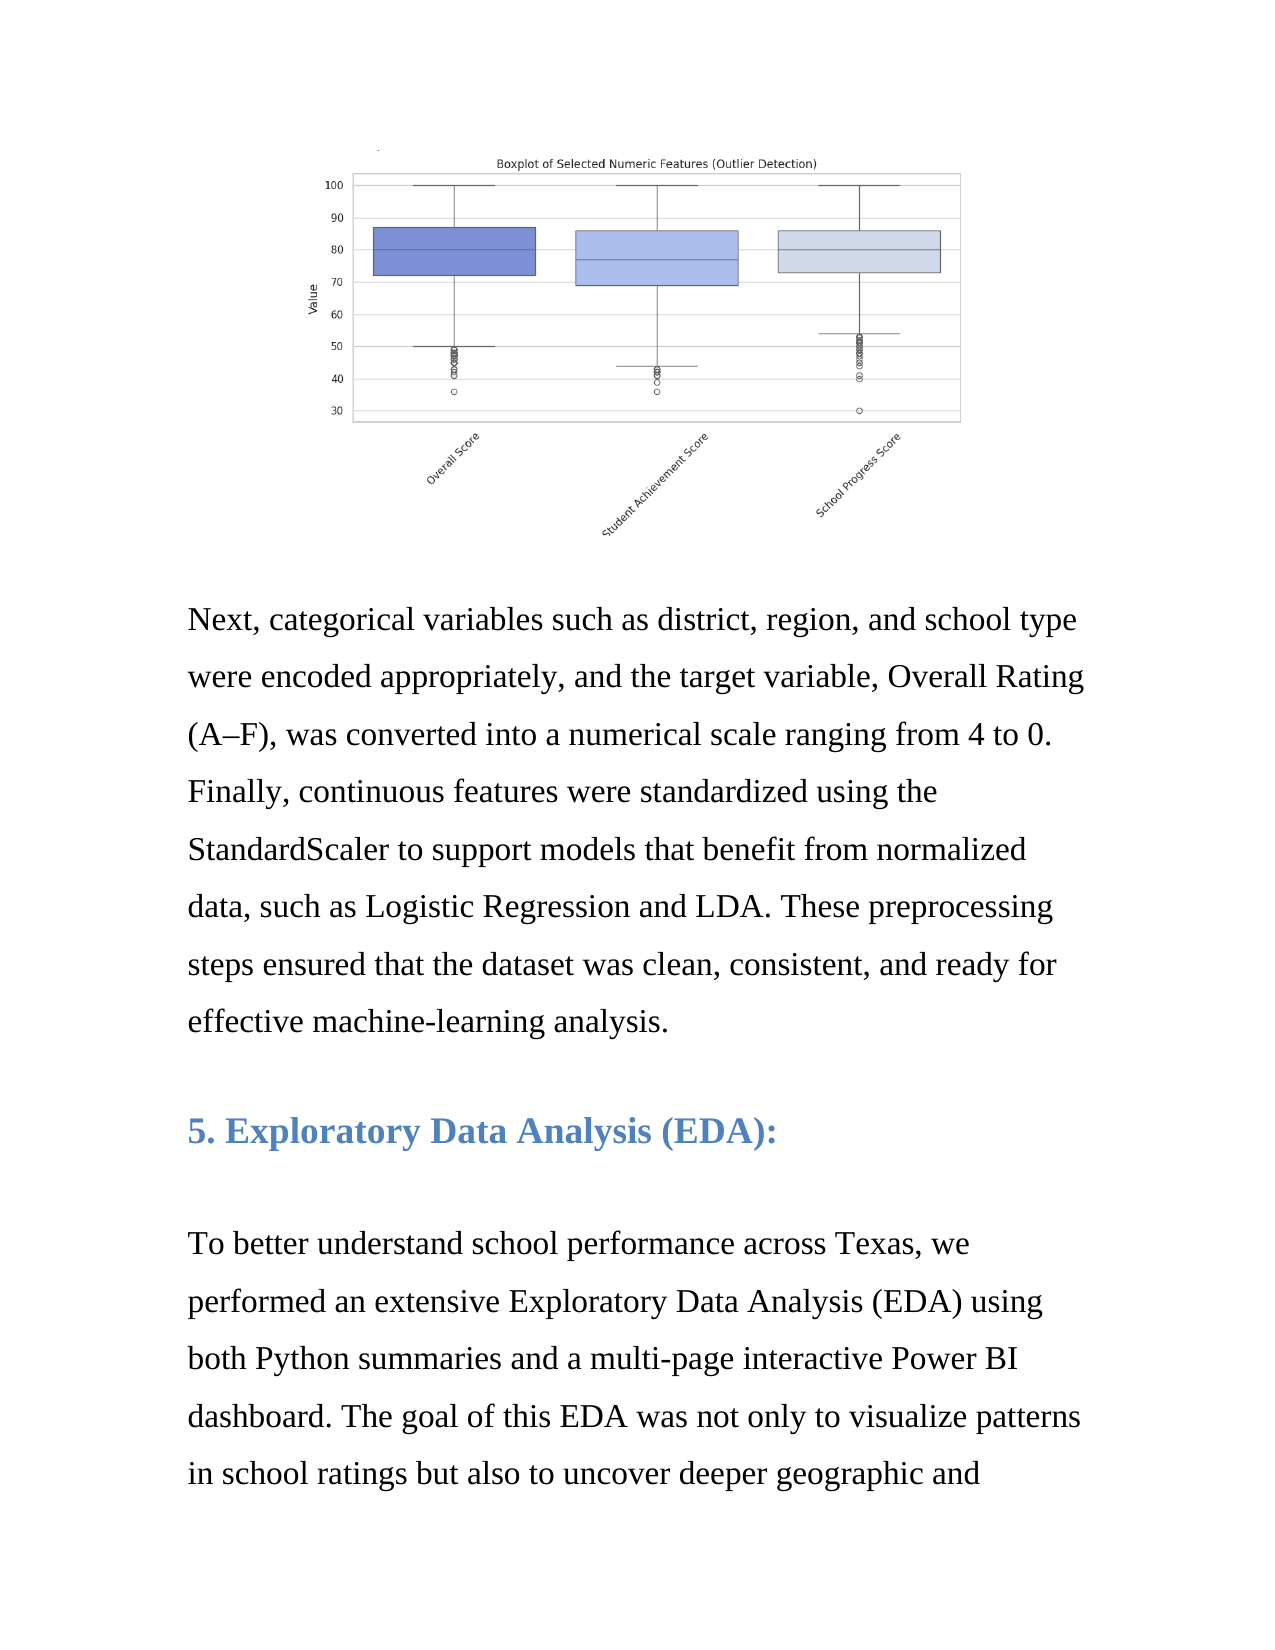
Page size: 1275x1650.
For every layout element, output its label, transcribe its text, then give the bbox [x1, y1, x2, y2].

text Next, categorical variables such as district, region, and school type were encoded appropriately, and the target variable, Overall Rating (A–F), was converted into a numerical scale ranging from 4 to 0. Finally, continuous features were standardized using the StandardScaler to support models that benefit from normalized data, such as Logistic Regression and LDA. These preprocessing steps ensured that the dataset was clean, consistent, and ready for effective machine-learning analysis. [187, 599, 1087, 1040]
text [187, 1224, 1087, 1492]
picture [283, 150, 992, 536]
subtitle Exploratory Data Analysis (EDA): [187, 1109, 1087, 1152]
